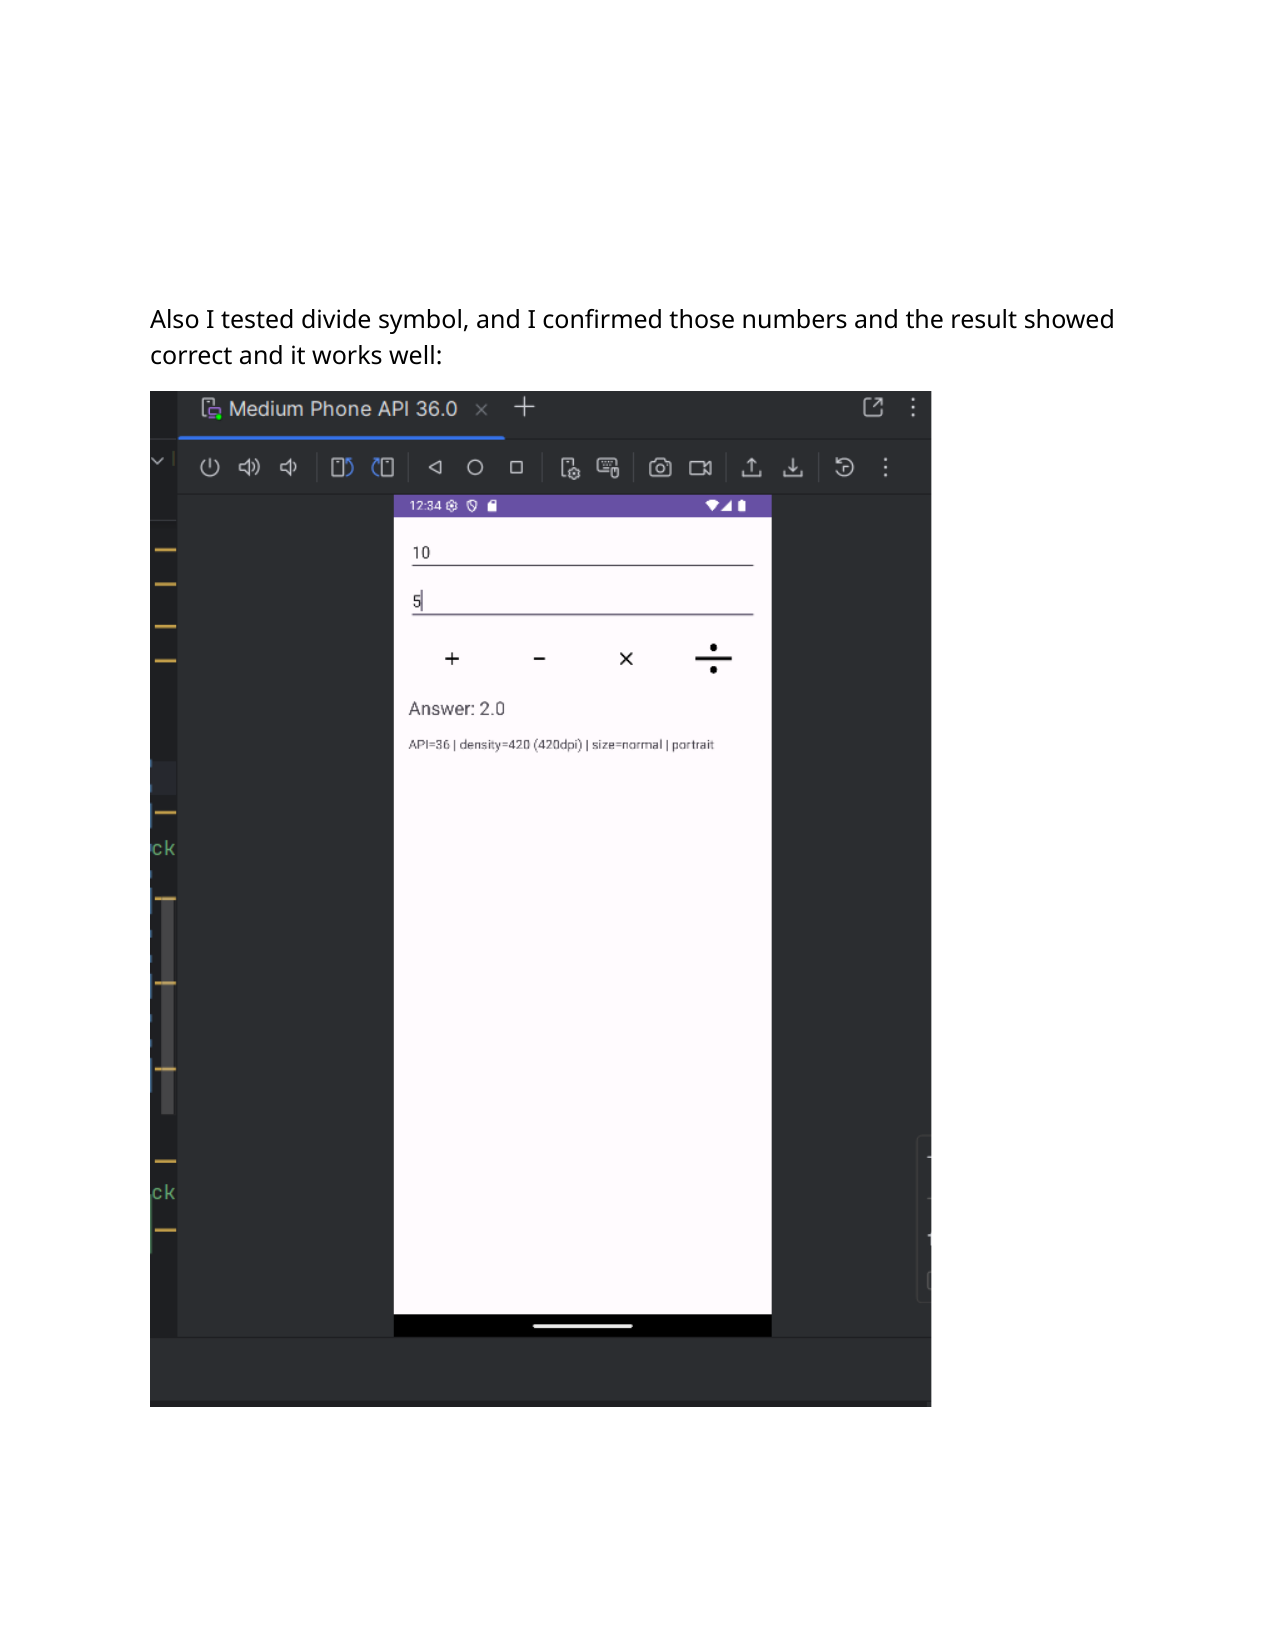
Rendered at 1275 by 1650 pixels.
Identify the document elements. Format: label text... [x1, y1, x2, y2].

text Also I tested divide symbol, and I confirmed those numbers and the result showed correct and it works well: [150, 301, 1125, 372]
picture [150, 391, 932, 1407]
